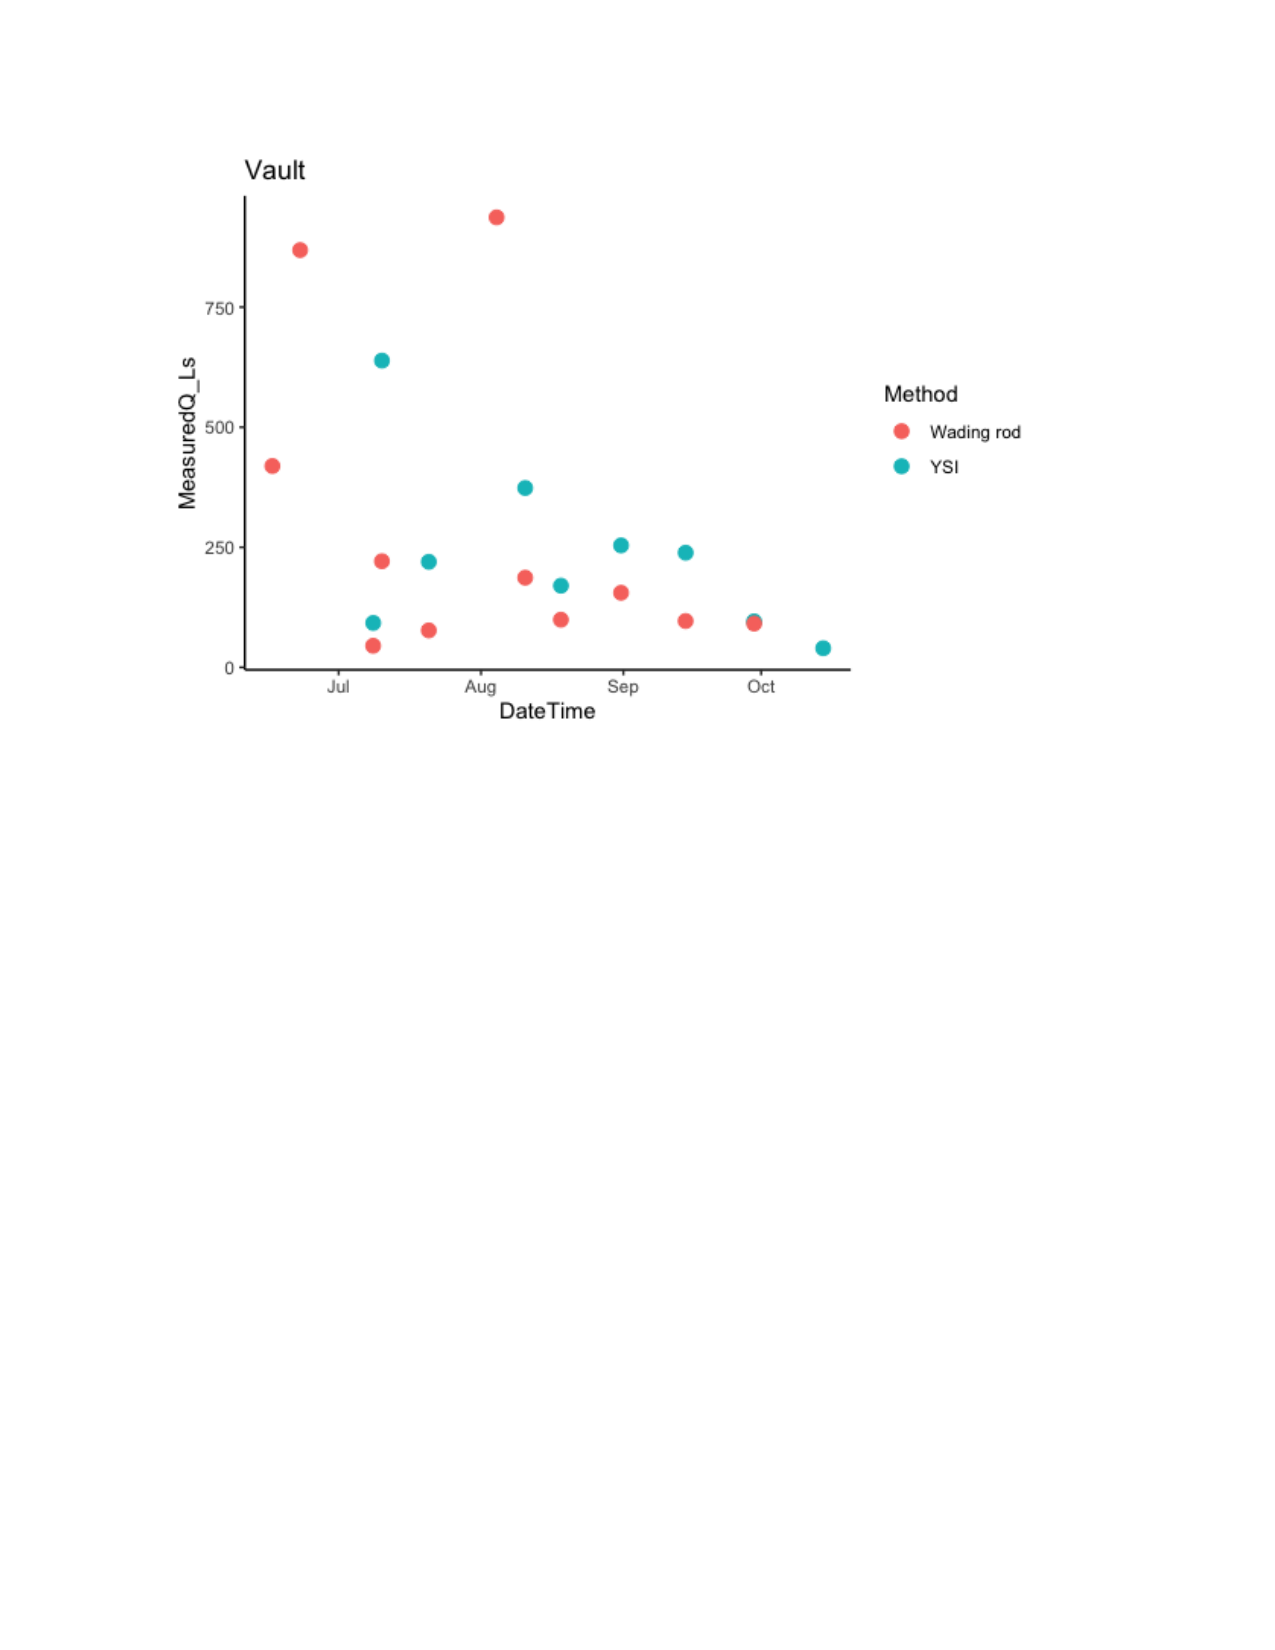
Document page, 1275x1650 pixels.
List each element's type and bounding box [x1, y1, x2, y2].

picture [168, 150, 1044, 734]
